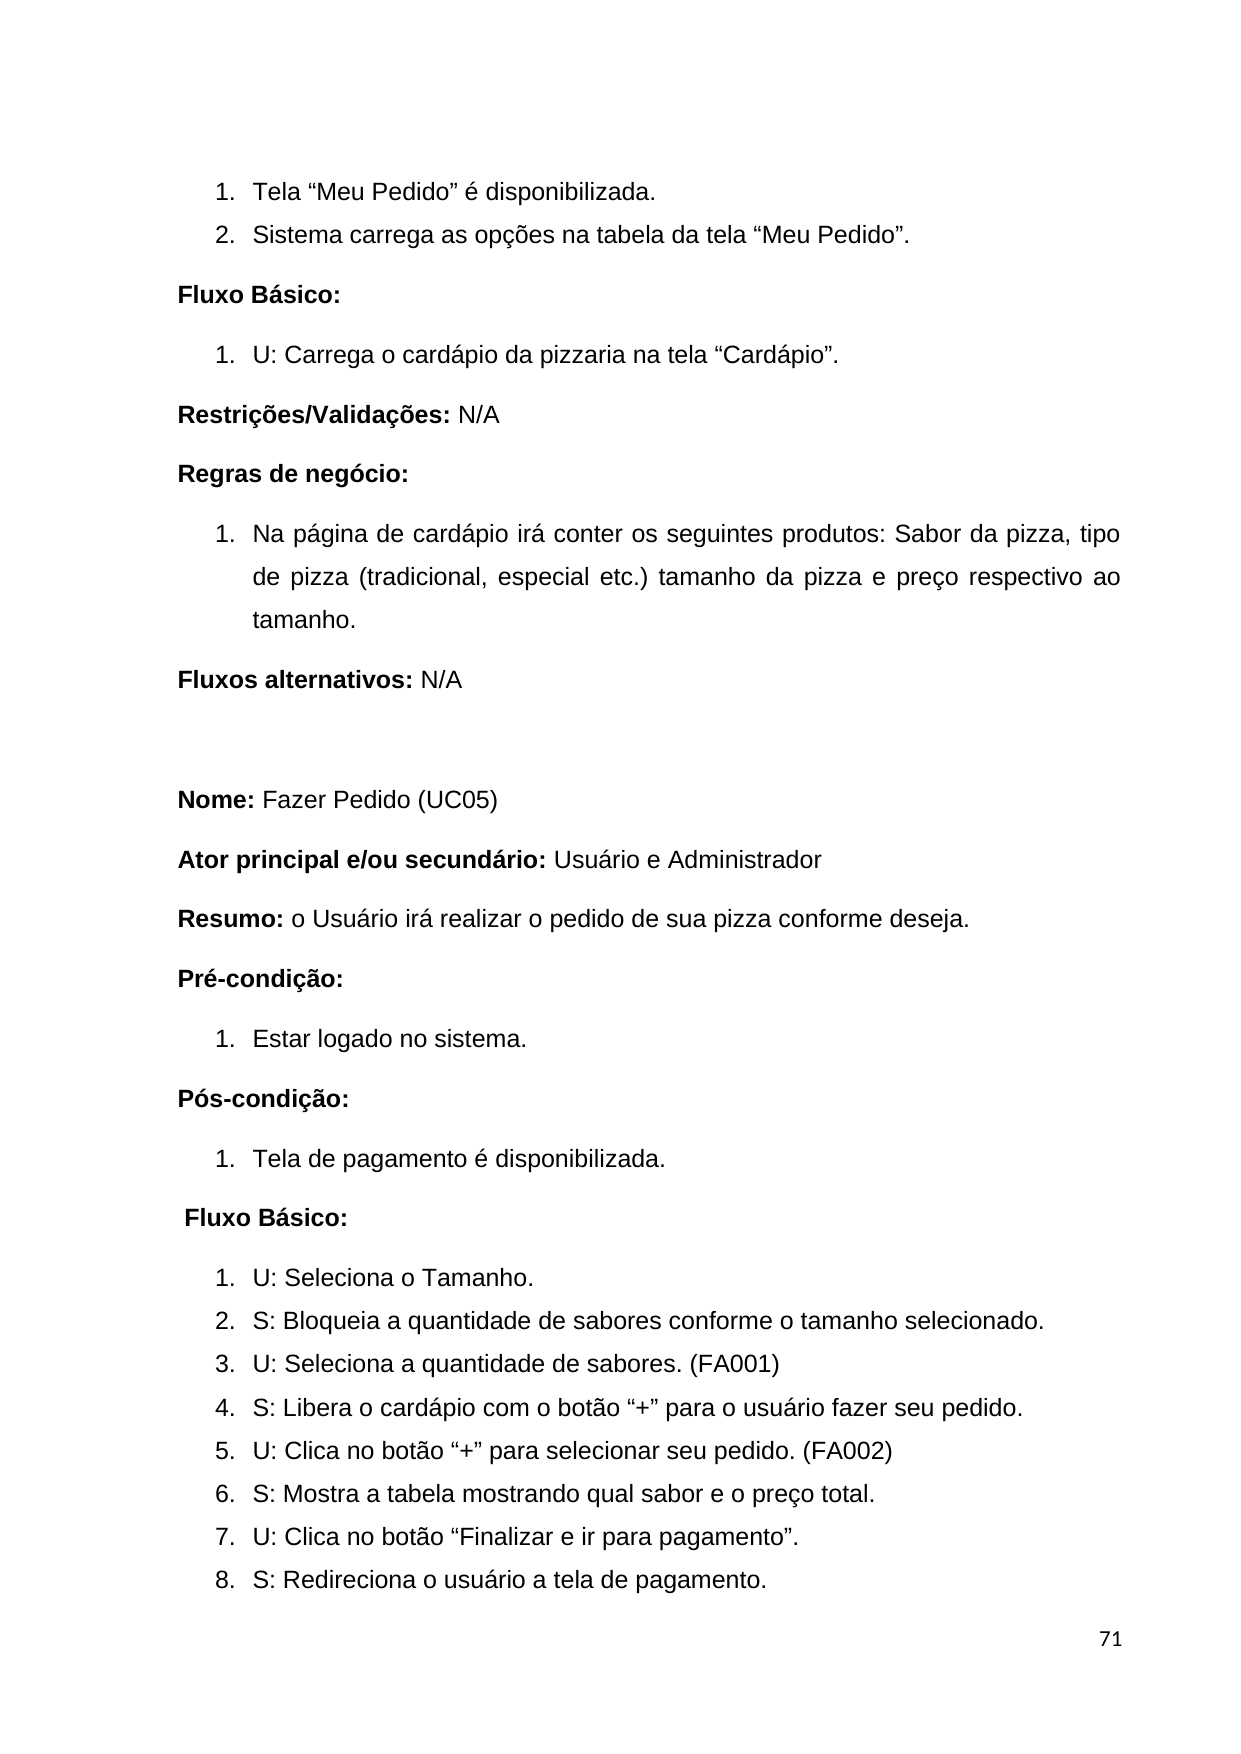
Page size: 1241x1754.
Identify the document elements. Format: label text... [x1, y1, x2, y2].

list Estar logado no sistema. [215, 1024, 1122, 1053]
text Nome: Fazer Pedido (UC05) [177, 785, 1122, 814]
text Resumo: o Usuário irá realizar o pedido de sua pizza conforme deseja. [177, 904, 1122, 933]
list U: Carrega o cardápio da pizzaria na tela “Cardápio”. [215, 340, 1122, 369]
list S: Bloqueia a quantidade de sabores conforme o tamanho selecionado. [215, 1306, 1122, 1335]
list S: Mostra a tabela mostrando qual sabor e o preço total. [215, 1479, 1122, 1508]
text Pré-condição: [177, 964, 1122, 993]
text Regras de negócio: [177, 459, 1122, 488]
list U: Clica no botão “+” para selecionar seu pedido. (FA002) [215, 1436, 1122, 1464]
text Fluxos alternativos: N/A [177, 665, 1122, 694]
list Tela “Meu Pedido” é disponibilizada. [215, 177, 1122, 206]
list Sistema carrega as opções na tabela da tela “Meu Pedido”. [215, 220, 1122, 249]
text Pós-condição: [177, 1084, 1122, 1113]
list U: Clica no botão “Finalizar e ir para pagamento”. [215, 1522, 1122, 1551]
text Fluxo Básico: [177, 280, 1122, 309]
list U: Seleciona o Tamanho. [215, 1263, 1122, 1292]
list S: Libera o cardápio com o botão “+” para o usuário fazer seu pedido. [215, 1393, 1122, 1421]
text Restrições/Validações: N/A [177, 400, 1122, 428]
list Tela de pagamento é disponibilizada. [215, 1144, 1122, 1172]
text Fluxo Básico: [177, 1203, 1122, 1232]
list S: Redireciona o usuário a tela de pagamento. [215, 1565, 1122, 1594]
text Ator principal e/ou secundário: Usuário e Administrador [177, 845, 1122, 873]
list Na página de cardápio irá conter os seguintes produtos: Sabor da pizza, tipo de pizza (tradicional, especial etc.) tamanho da pizza e preço respectivo ao tamanho. [215, 519, 1122, 634]
list U: Seleciona a quantidade de sabores. (FA001) [215, 1349, 1122, 1378]
